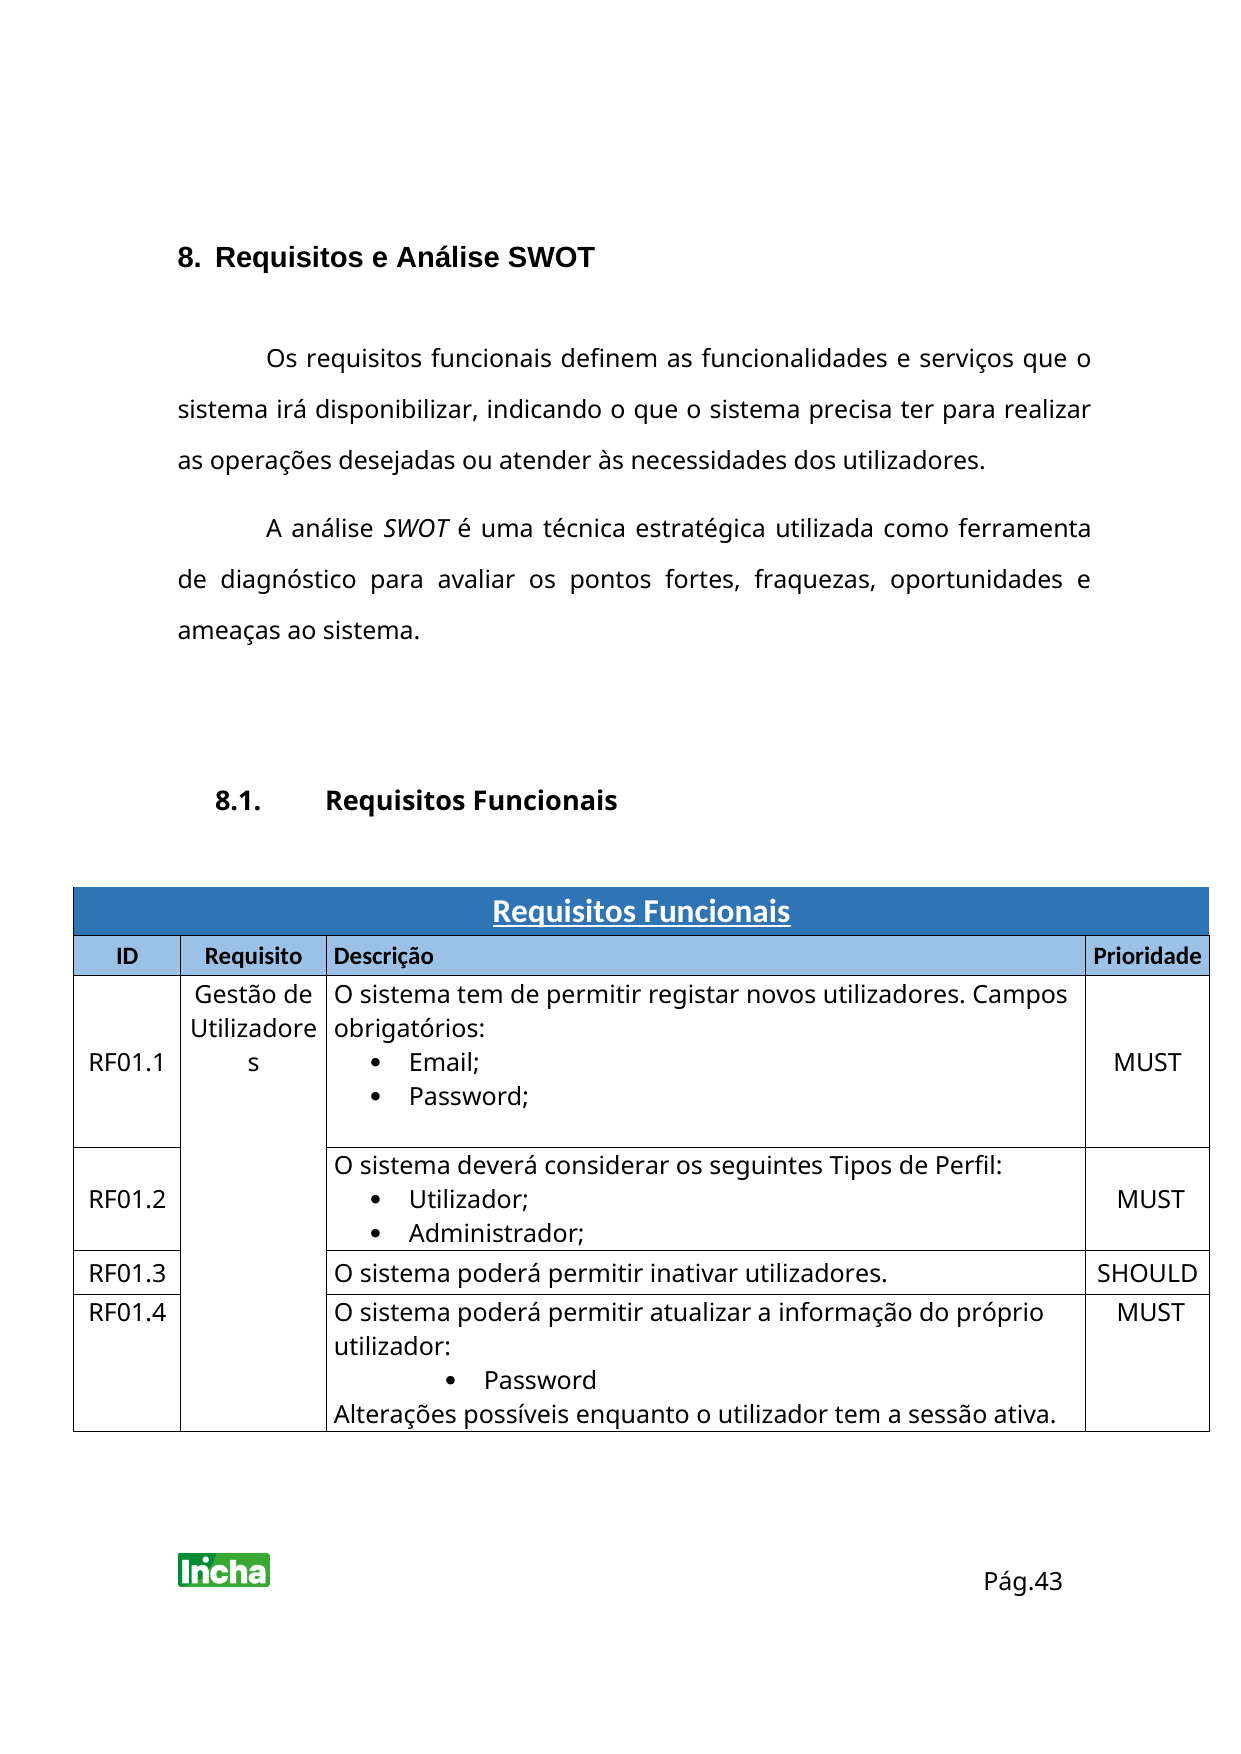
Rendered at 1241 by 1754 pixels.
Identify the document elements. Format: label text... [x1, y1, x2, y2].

table_header Requisitos Funcionais [74, 887, 1209, 935]
table_cell O sistema poderá permitir atualizar a informação do próprio utilizador: Password Alterações possíveis enquanto o utilizador tem a sessão ativa. [327, 1295, 1085, 1431]
table_cell Descrição [327, 936, 1085, 975]
table_cell O sistema tem de permitir registar novos utilizadores. Campos obrigatórios: Email; Password; [327, 976, 1085, 1147]
table_cell RF01.1 [74, 976, 180, 1147]
table_cell SHOULD [1086, 1251, 1209, 1293]
subtitle Requisitos e Análise SWOT [177, 240, 1092, 274]
text Os requisitos funcionais definem as funcionalidades e serviços que o sistema irá disponibilizar, indicando o que o sistema precisa ter para realizar as operações desejadas ou atender às necessidades dos utilizadores. [177, 341, 1092, 477]
table_cell O sistema deverá considerar os seguintes Tipos de Perfil: Utilizador; Administrador; [327, 1148, 1085, 1250]
table_cell O sistema poderá permitir inativar utilizadores. [327, 1251, 1085, 1293]
table_cell Requisito [181, 936, 326, 975]
table_cell RF01.3 [74, 1251, 180, 1293]
table_cell MUST [1086, 1148, 1209, 1250]
subtitle Requisitos Funcionais [215, 781, 1092, 818]
table_cell MUST [1086, 1295, 1209, 1431]
text A análise SWOT é uma técnica estratégica utilizada como ferramenta de diagnóstico para avaliar os pontos fortes, fraquezas, oportunidades e ameaças ao sistema. [177, 510, 1092, 647]
table_cell ID [74, 936, 180, 975]
table_cell Prioridade [1086, 936, 1209, 975]
table_cell RF01.4 [74, 1295, 180, 1431]
table_cell MUST [1086, 976, 1209, 1147]
table_cell RF01.2 [74, 1148, 180, 1250]
picture [177, 1547, 279, 1591]
table_cell Gestão de Utilizadores [181, 976, 326, 1431]
